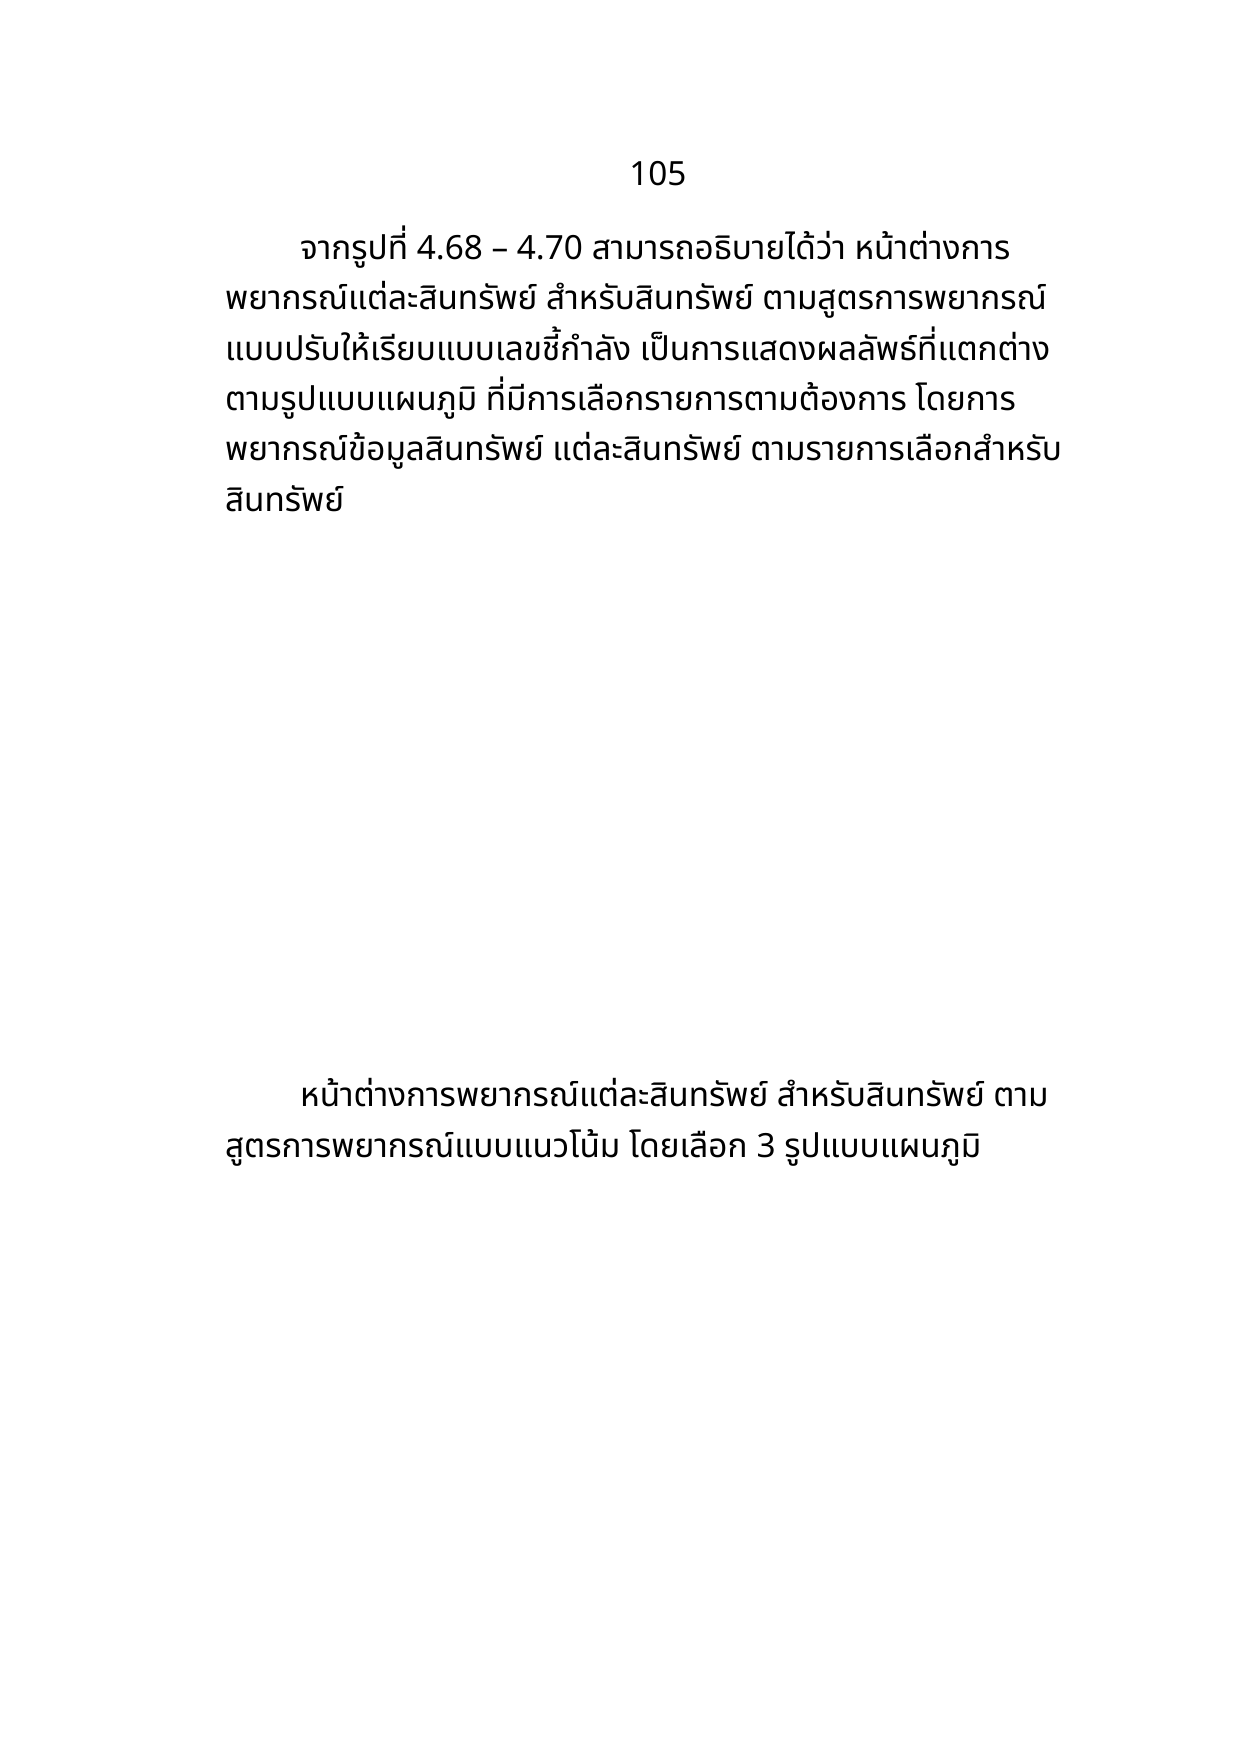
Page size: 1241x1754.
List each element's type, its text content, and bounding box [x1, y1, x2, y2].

text หน้าต่างการพยากรณ์แต่ละสินทรัพย์ สำหรับสินทรัพย์ ตามสูตรการพยากรณ์แบบแนวโน้ม โดยเลือก 3 รูปแบบแผนภูมิ [225, 1071, 1090, 1172]
text จากรูปที่ 4.68 – 4.70 สามารถอธิบายได้ว่า หน้าต่างการพยากรณ์แต่ละสินทรัพย์ สำหรับสินทรัพย์ ตามสูตรการพยากรณ์แบบปรับให้เรียบแบบเลขชี้กำลัง เป็นการแสดงผลลัพธ์ที่แตกต่างตามรูปแบบแผนภูมิ ที่มีการเลือกรายการตามต้องการ โดยการพยากรณ์ข้อมูลสินทรัพย์ แต่ละสินทรัพย์ ตามรายการเลือกสำหรับสินทรัพย์ [225, 223, 1090, 526]
